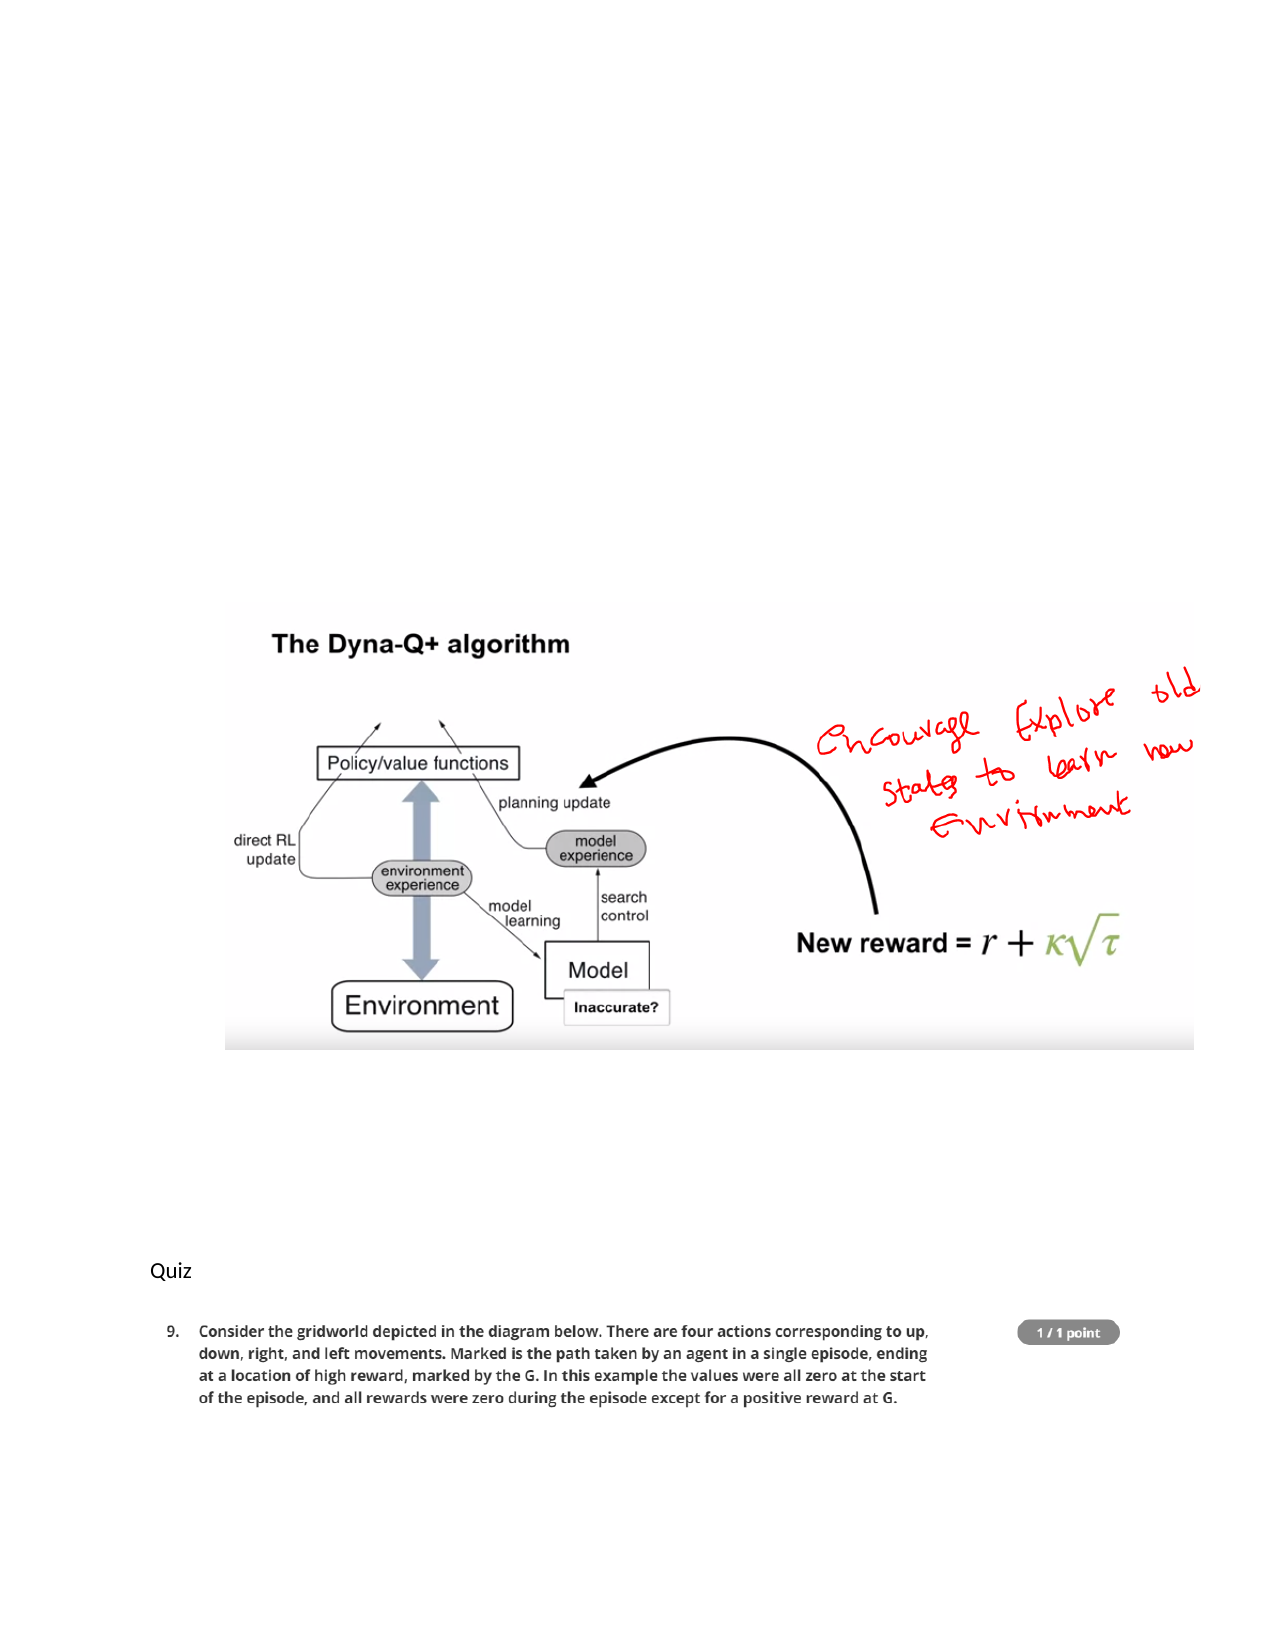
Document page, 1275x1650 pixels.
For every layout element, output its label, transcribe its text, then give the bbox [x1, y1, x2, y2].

text Quiz [150, 1256, 1125, 1284]
picture [150, 1303, 1125, 1467]
picture [225, 602, 1200, 1050]
